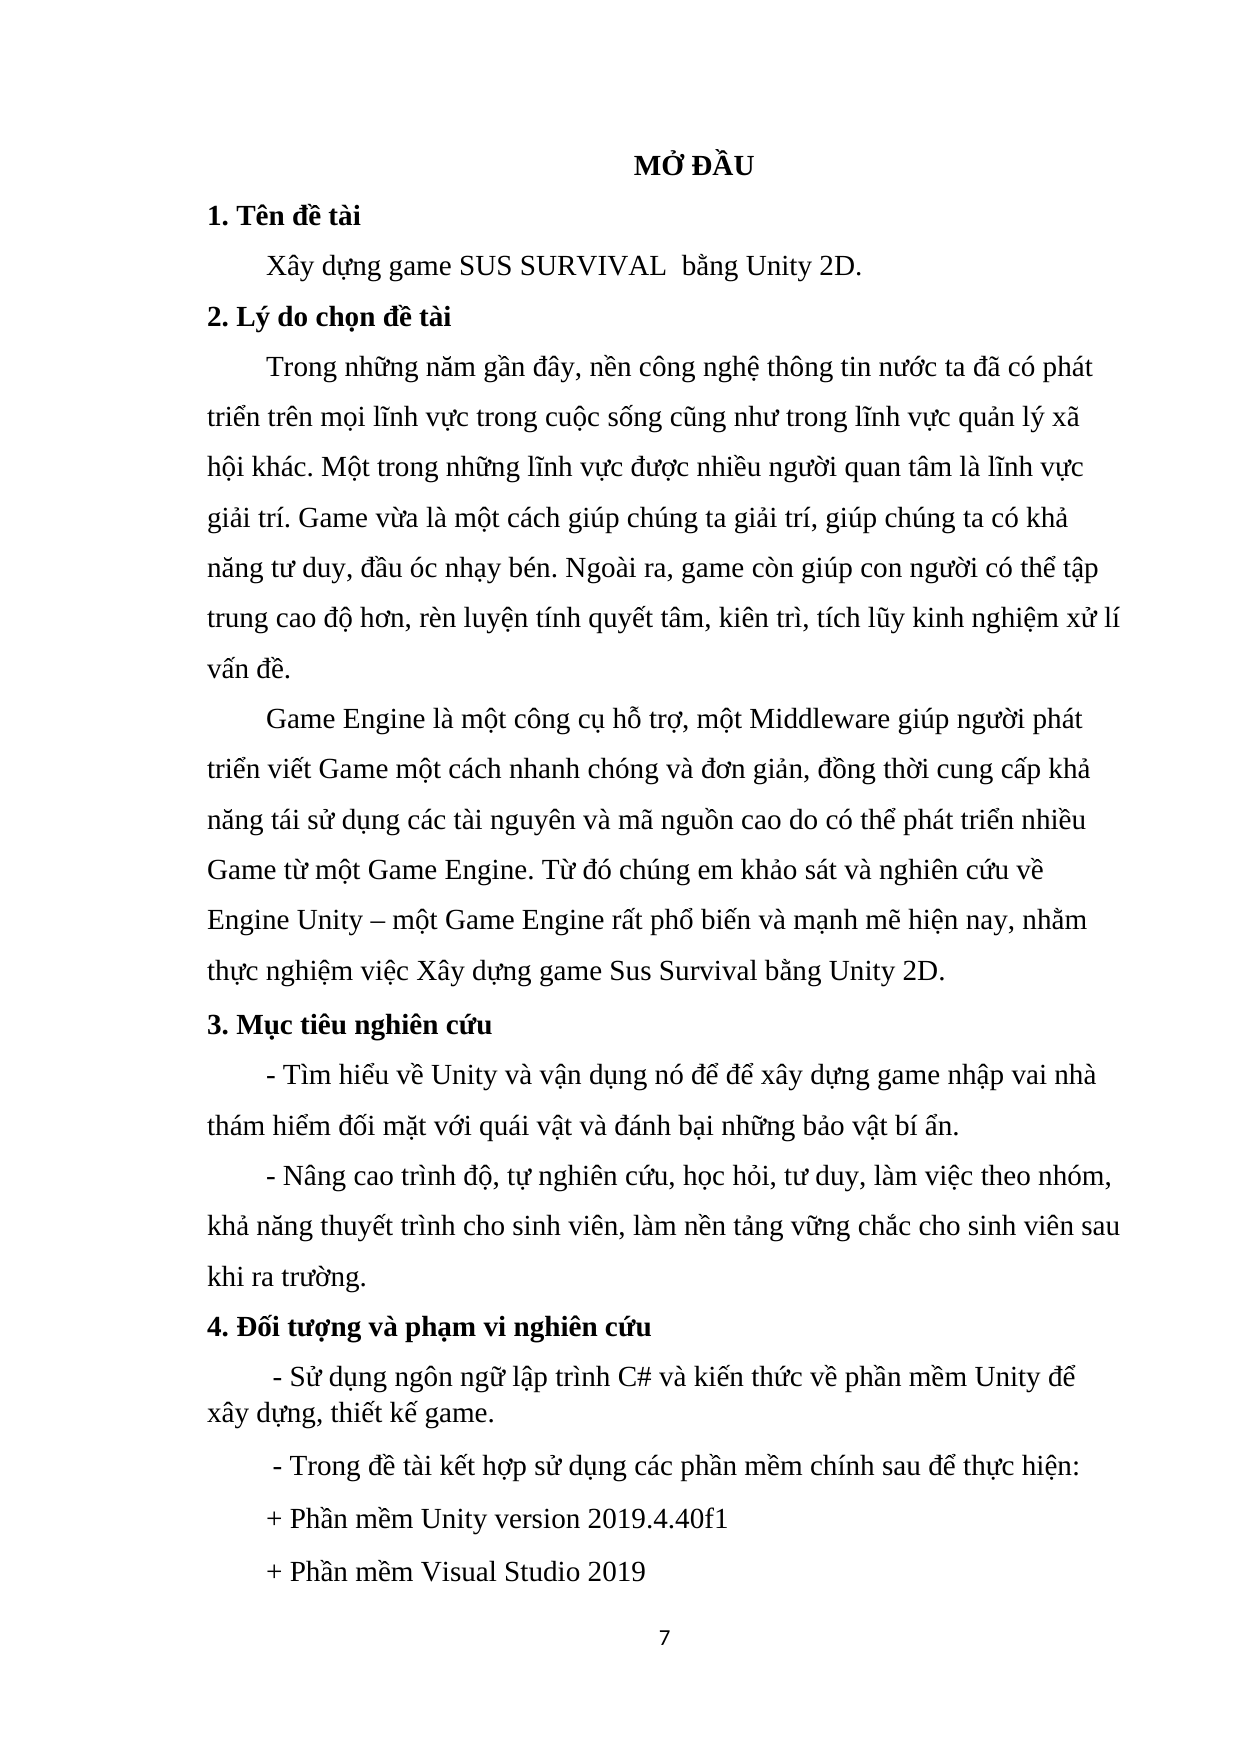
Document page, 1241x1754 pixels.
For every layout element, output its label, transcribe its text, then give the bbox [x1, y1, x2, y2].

subtitle MỞ ĐẦU [207, 148, 1122, 181]
text Xây dựng game SUS SURVIVAL bằng Unity 2D. [207, 248, 1122, 282]
subtitle 4. Đối tượng và phạm vi nghiên cứu [207, 1309, 1122, 1343]
text - Tìm hiểu về Unity và vận dụng nó để để xây dựng game nhập vai nhà thám hiểm đối mặt với quái vật và đánh bại những bảo vật bí ẩn. [207, 1057, 1122, 1141]
text Game Engine là một công cụ hỗ trợ, một Middleware giúp người phát triển viết Game một cách nhanh chóng và đơn giản, đồng thời cung cấp khả năng tái sử dụng các tài nguyên và mã nguồn cao do có thể phát triển nhiều Game từ một Game Engine. Từ đó chúng em khảo sát và nghiên cứu về Engine Unity – một Game Engine rất phổ biến và mạnh mẽ hiện nay, nhằm thực nghiệm việc Xây dựng game Sus Survival bằng Unity 2D. [207, 701, 1122, 986]
text + Phần mềm Visual Studio 2019 [207, 1554, 1122, 1587]
subtitle 2. Lý do chọn đề tài [207, 299, 1122, 332]
text Trong những năm gần đây, nền công nghệ thông tin nước ta đã có phát triển trên mọi lĩnh vực trong cuộc sống cũng như trong lĩnh vực quản lý xã hội khác. Một trong những lĩnh vực được nhiều người quan tâm là lĩnh vực giải trí. Game vừa là một cách giúp chúng ta giải trí, giúp chúng ta có khả năng tư duy, đầu óc nhạy bén. Ngoài ra, game còn giúp con người có thể tập trung cao độ hơn, rèn luyện tính quyết tâm, kiên trì, tích lũy kinh nghiệm xử lí vấn đề. [207, 349, 1122, 684]
text - Sử dụng ngôn ngữ lập trình C# và kiến thức về phần mềm Unity để xây dựng, thiết kế game. [207, 1359, 1122, 1429]
text - Trong đề tài kết hợp sử dụng các phần mềm chính sau để thực hiện: [207, 1448, 1122, 1482]
subtitle 3. Mục tiêu nghiên cứu [207, 1007, 1122, 1041]
text + Phần mềm Unity version 2019.4.40f1 [207, 1501, 1122, 1535]
text - Nâng cao trình độ, tự nghiên cứu, học hỏi, tư duy, làm việc theo nhóm, khả năng thuyết trình cho sinh viên, làm nền tảng vững chắc cho sinh viên sau khi ra trường. [207, 1158, 1122, 1292]
subtitle 1. Tên đề tài [207, 198, 1122, 232]
